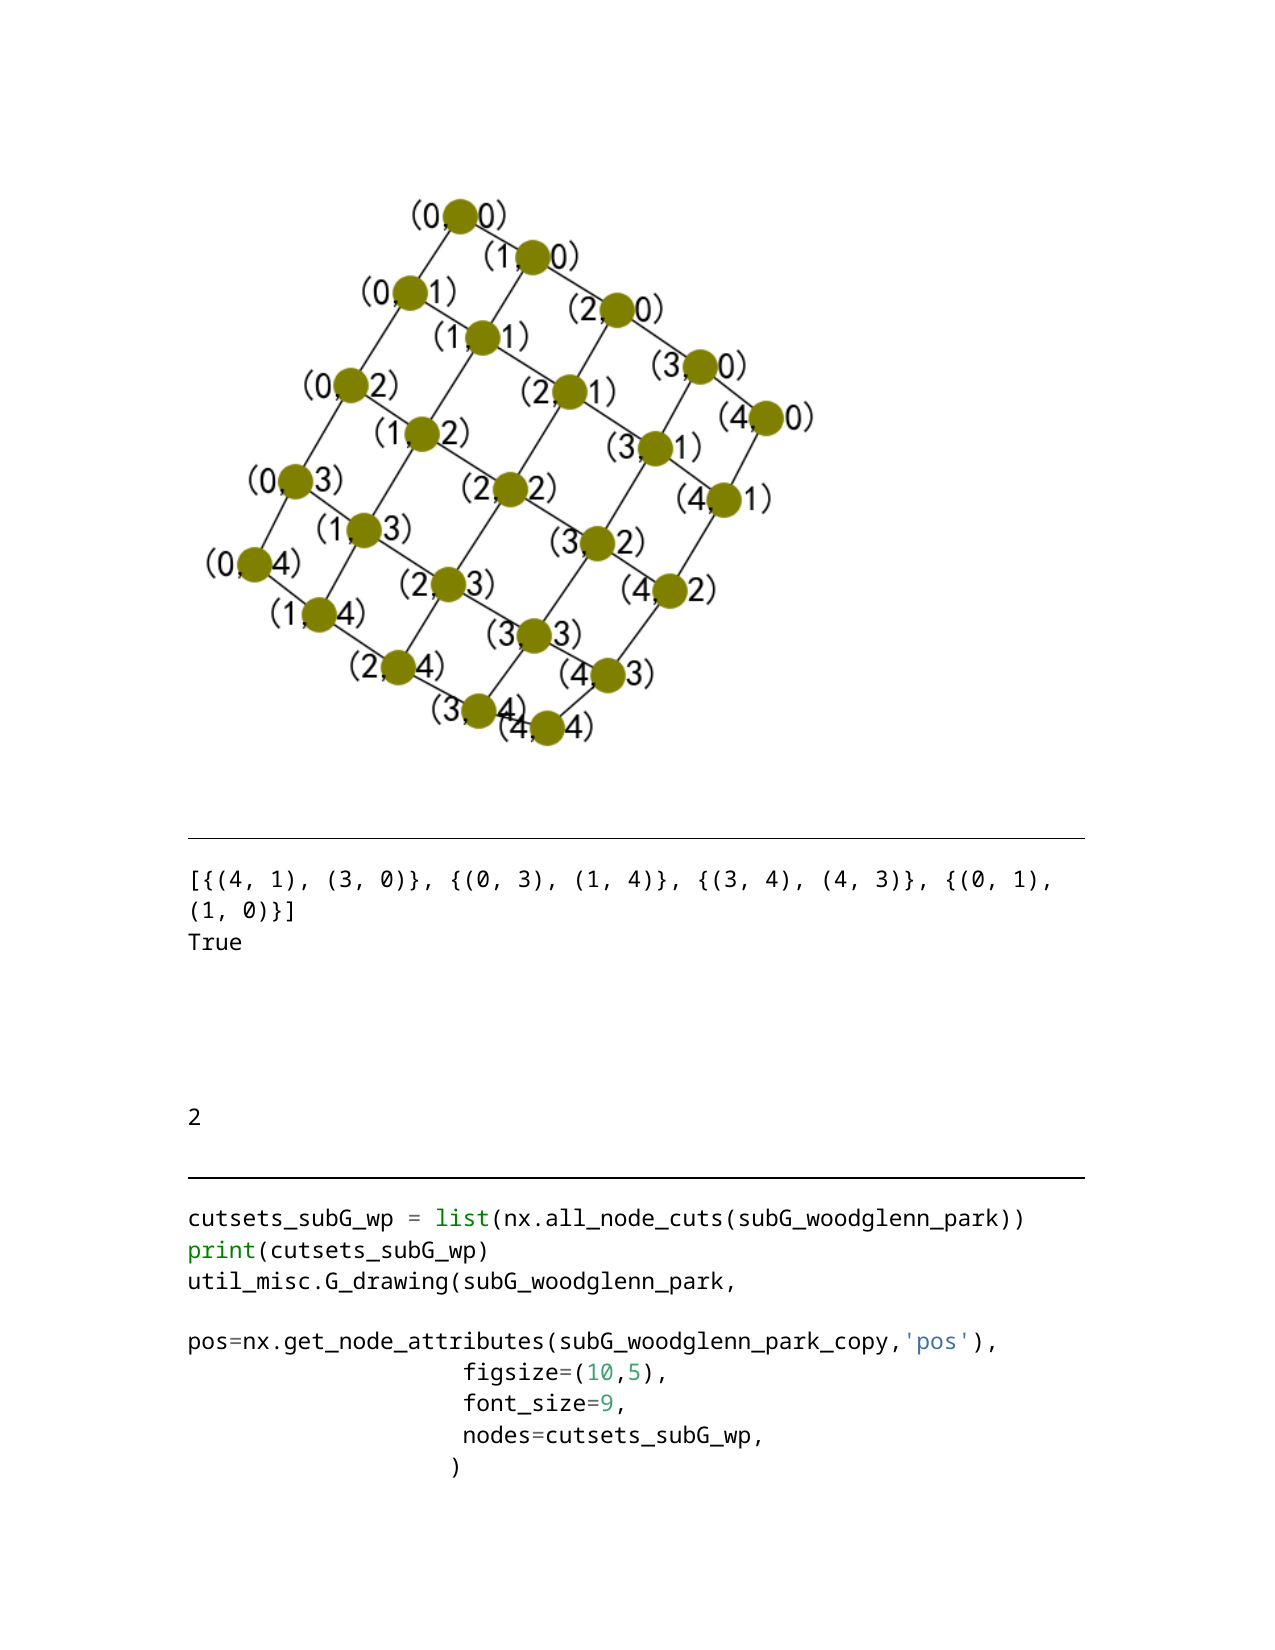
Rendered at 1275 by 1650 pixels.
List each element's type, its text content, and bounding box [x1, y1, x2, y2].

picture [187, 150, 833, 795]
text [{(4, 1), (3, 0)}, {(0, 3), (1, 4)}, {(3, 4), (4, 3)}, {(0, 1), (1, 0)}] True 2 [187, 863, 1087, 1132]
text cutsets_subG_wp = list(nx.all_node_cuts(subG_woodglenn_park)) print(cutsets_subG_wp) util_misc.G_drawing(subG_woodglenn_park, pos=nx.get_node_attributes(subG_woodglenn_park_copy,'pos'), figsize=(10,5), font_size=9, nodes=cutsets_subG_wp, ) [187, 1202, 1087, 1481]
